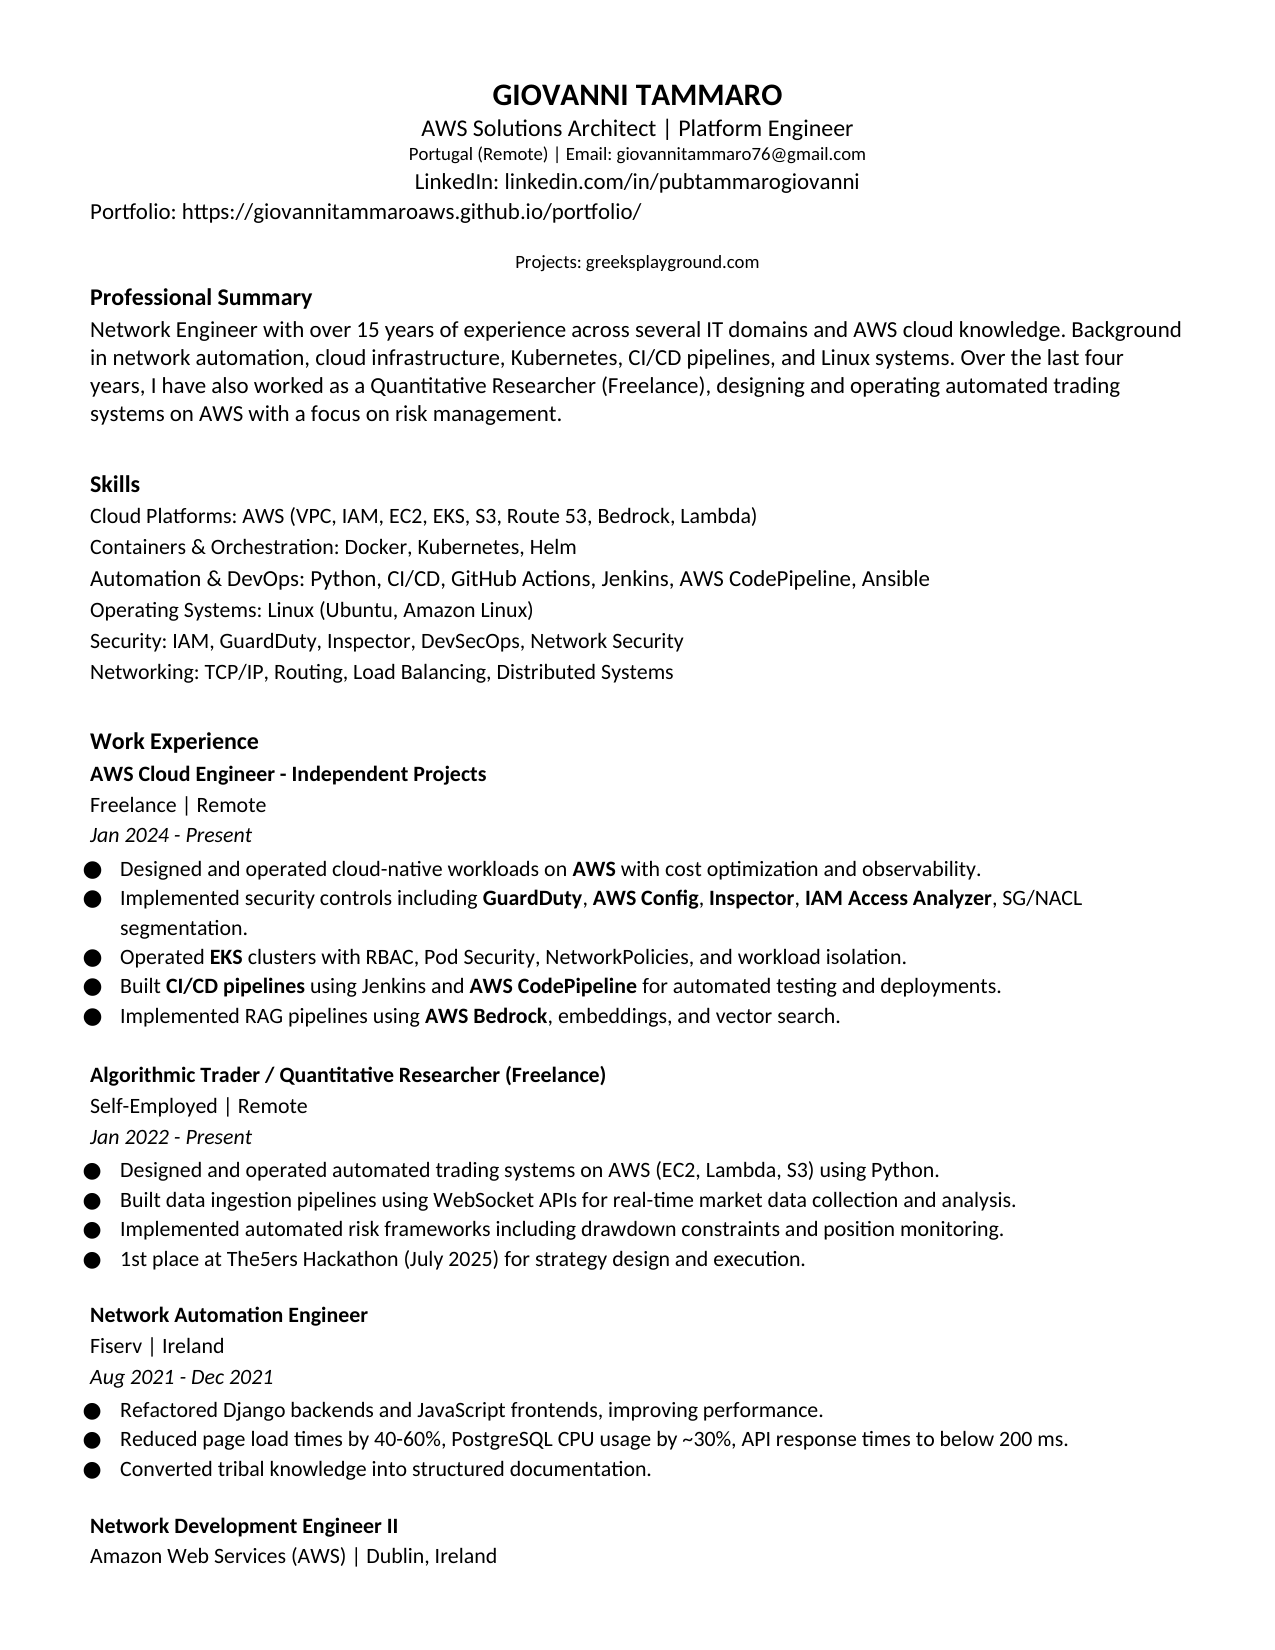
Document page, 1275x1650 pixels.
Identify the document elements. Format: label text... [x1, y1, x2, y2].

text Jan 2024 - Present [90, 822, 1185, 848]
text Containers & Orchestration: Docker, Kubernetes, Helm [90, 533, 1185, 560]
list 1st place at The5ers Hackathon (July 2025) for strategy design and execution. [82, 1242, 1185, 1272]
list Refactored Django backends and JavaScript frontends, improving performance. [82, 1394, 1185, 1423]
text Cloud Platforms: AWS (VPC, IAM, EC2, EKS, S3, Route 53, Bedrock, Lambda) [90, 502, 1185, 529]
list Built data ingestion pipelines using WebSocket APIs for real-time market data collection and analysis. [82, 1183, 1185, 1213]
list Reduced page load times by 40-60%, PostgreSQL CPU usage by ~30%, API response times to below 200 ms. [82, 1423, 1185, 1453]
text Network Engineer with over 15 years of experience across several IT domains and AWS cloud knowledge. Background in network automation, cloud infrastructure, Kubernetes, CI/CD pipelines, and Linux systems. Over the last four years, I have also worked as a Quantitative Researcher (Freelance), designing and operating automated trading systems on AWS with a focus on risk management. [90, 315, 1185, 427]
list Designed and operated automated trading systems on AWS (EC2, Lambda, S3) using Python. [82, 1154, 1185, 1183]
text Networking: TCP/IP, Routing, Load Balancing, Distributed Systems [90, 658, 1185, 685]
text Algorithmic Trader / Quantitative Researcher (Freelance) [90, 1061, 1185, 1088]
text GIOVANNI TAMMARO [90, 75, 1185, 113]
text Self-Employed | Remote [90, 1092, 1185, 1119]
text Work Experience [90, 726, 1185, 756]
text Freelance | Remote [90, 791, 1185, 817]
text Fiserv | Ireland [90, 1332, 1185, 1359]
list Implemented security controls including GuardDuty, AWS Config, Inspector, IAM Access Analyzer, SG/NACL segmentation. [82, 882, 1185, 941]
text AWS Cloud Engineer - Independent Projects [90, 760, 1185, 787]
text Aug 2021 - Dec 2021 [90, 1363, 1185, 1390]
text Network Automation Engineer [90, 1301, 1185, 1328]
text Operating Systems: Linux (Ubuntu, Amazon Linux) [90, 596, 1185, 623]
list Implemented RAG pipelines using AWS Bedrock, embeddings, and vector search. [82, 1000, 1185, 1029]
text AWS Solutions Architect | Platform Engineer [90, 113, 1185, 142]
list Designed and operated cloud-native workloads on AWS with cost optimization and observability. [82, 852, 1185, 882]
list Implemented automated risk frameworks including drawdown constraints and position monitoring. [82, 1213, 1185, 1242]
text Skills [90, 469, 1185, 498]
list Converted tribal knowledge into structured documentation. [82, 1453, 1185, 1482]
text LinkedIn: linkedin.com/in/pubtammarogiovanni [90, 167, 1185, 195]
text Amazon Web Services (AWS) | Dublin, Ireland [90, 1543, 1185, 1569]
text Portugal (Remote) | Email: giovannitammaro76@gmail.com [90, 142, 1185, 165]
text Automation & DevOps: Python, CI/CD, GitHub Actions, Jenkins, AWS CodePipeline, Ansible [90, 564, 1185, 592]
list Built CI/CD pipelines using Jenkins and AWS CodePipeline for automated testing and deployments. [82, 970, 1185, 1000]
text Professional Summary [90, 282, 1185, 311]
text Network Development Engineer II [90, 1512, 1185, 1538]
text Portfolio: https://giovannitammaroaws.github.io/portfolio/ [90, 197, 1185, 226]
list Operated EKS clusters with RBAC, Pod Security, NetworkPolicies, and workload isolation. [82, 941, 1185, 970]
text Jan 2022 - Present [90, 1123, 1185, 1150]
text Projects: greeksplayground.com [90, 251, 1185, 273]
text Security: IAM, GuardDuty, Inspector, DevSecOps, Network Security [90, 627, 1185, 654]
